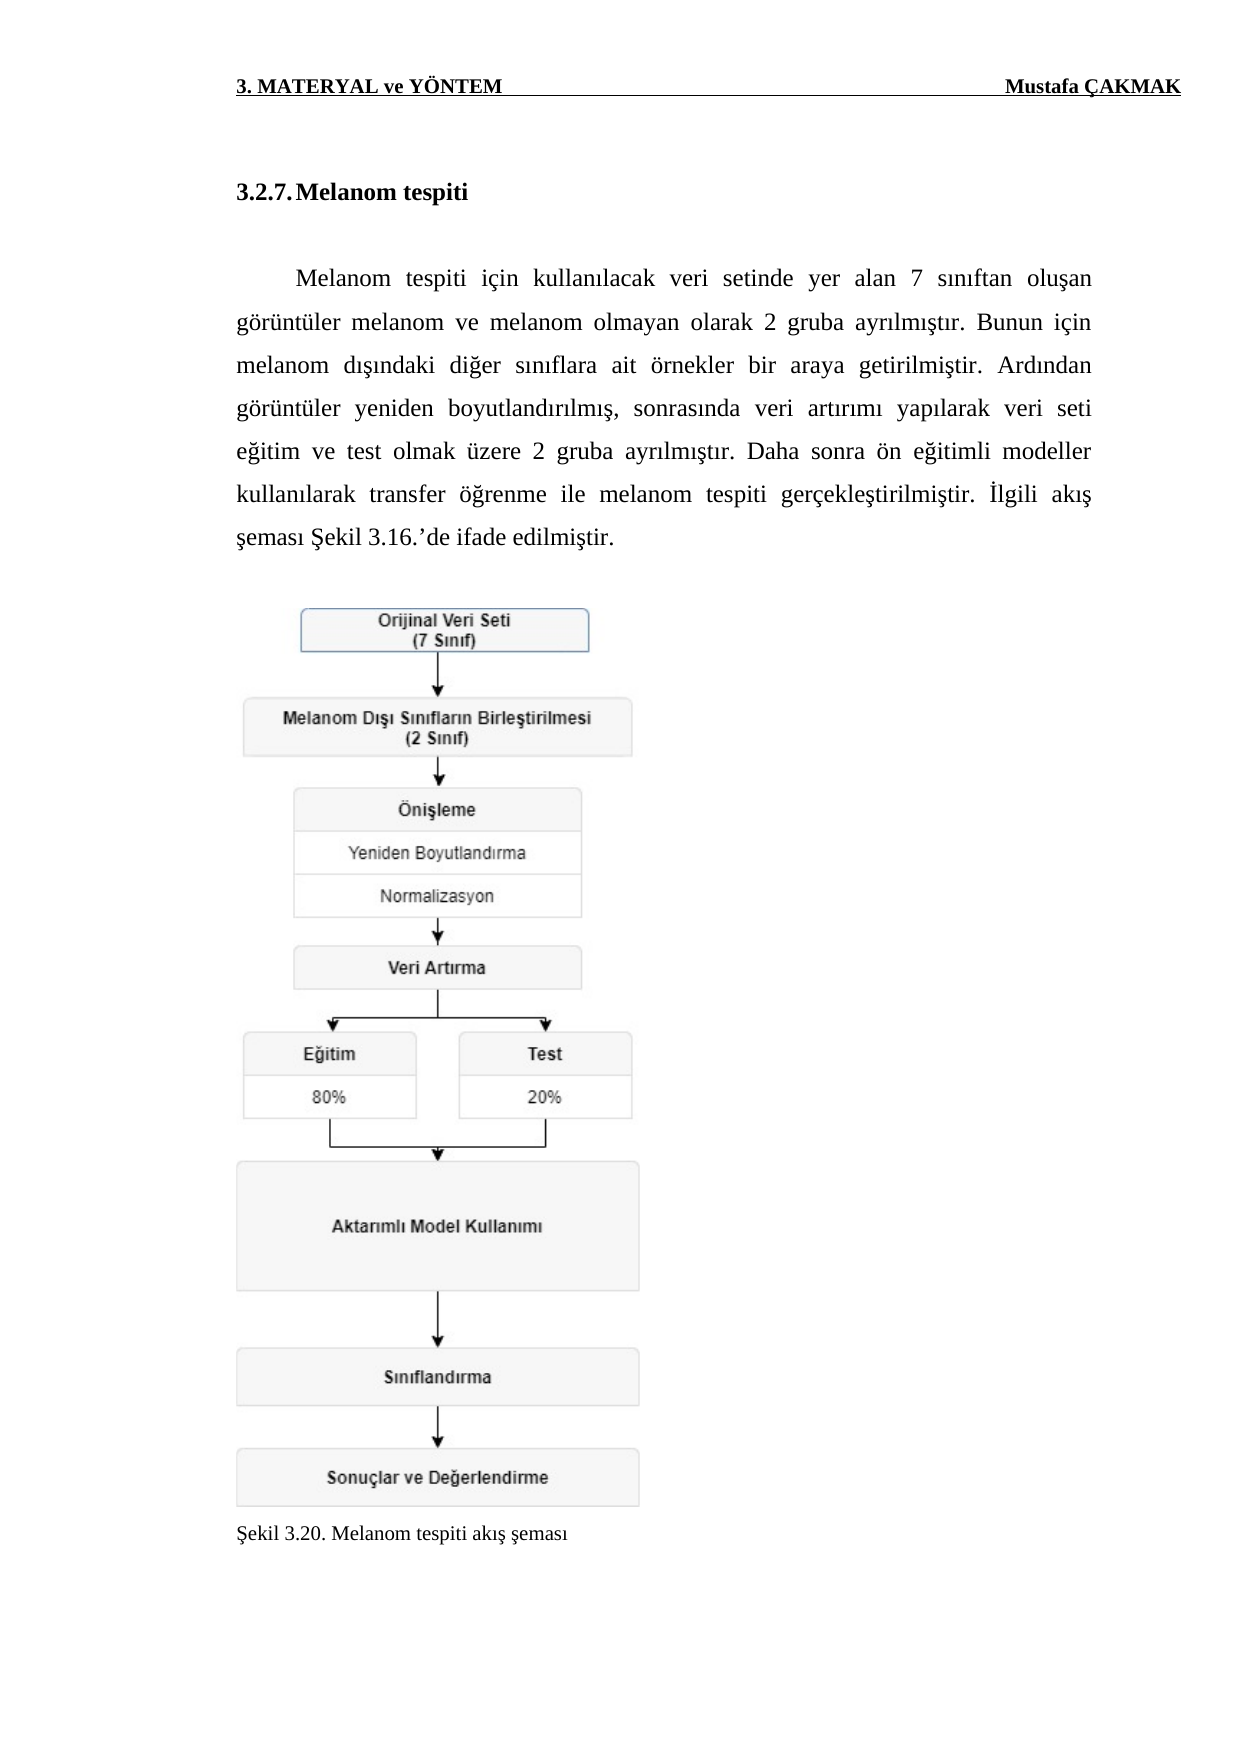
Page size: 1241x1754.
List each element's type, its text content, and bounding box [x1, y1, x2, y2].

subtitle Melanom tespiti [236, 177, 1093, 206]
text Melanom tespiti için kullanılacak veri setinde yer alan 7 sınıftan oluşan görüntüler melanom ve melanom olmayan olarak 2 gruba ayrılmıştır. Bunun için melanom dışındaki diğer sınıflara ait örnekler bir araya getirilmiştir. Ardından görüntüler yeniden boyutlandırılmış, sonrasında veri artırımı yapılarak veri seti eğitim ve test olmak üzere 2 gruba ayrılmıştır. Daha sonra ön eğitimli modeller kullanılarak transfer öğrenme ile melanom tespiti gerçekleştirilmiştir. İlgili akış şeması Şekil 3.16.’de ifade edilmiştir. [236, 263, 1093, 551]
picture [236, 608, 640, 1507]
